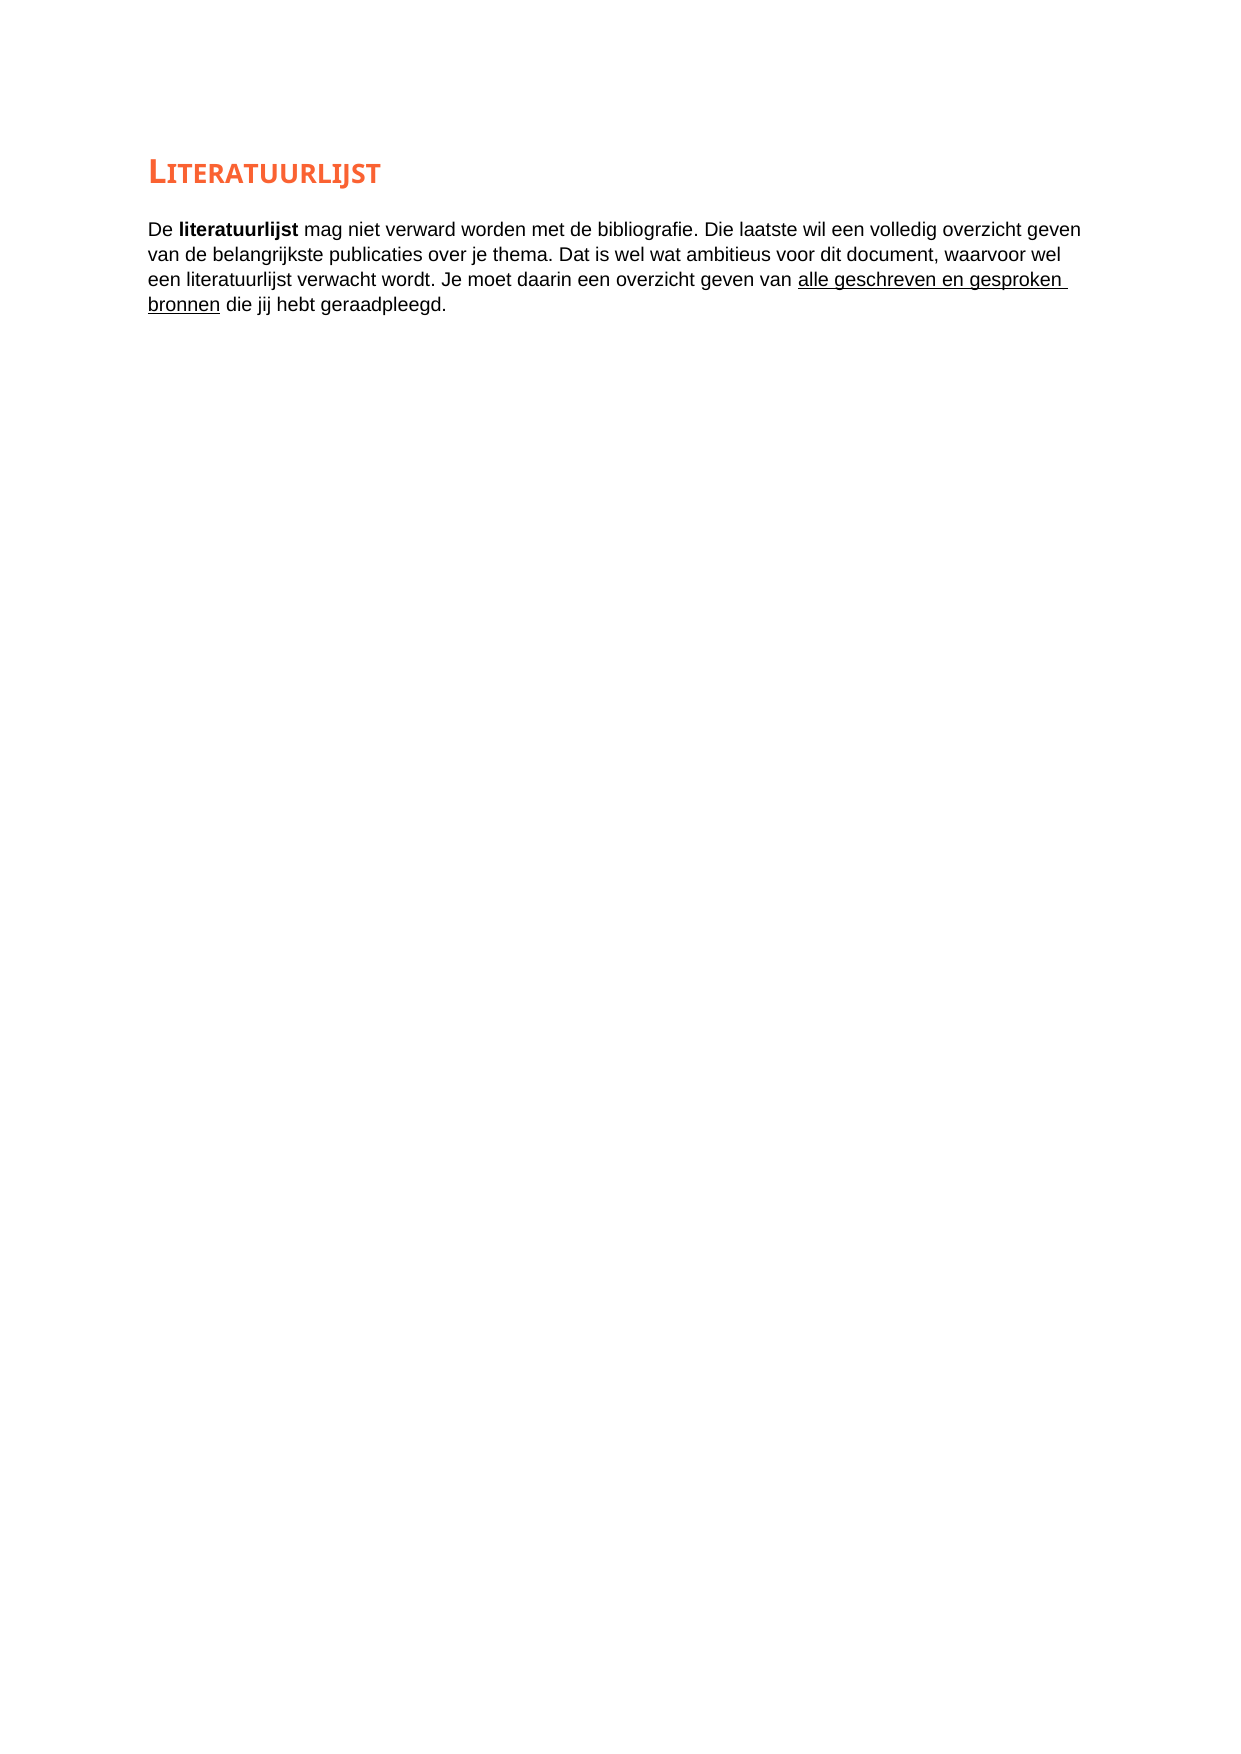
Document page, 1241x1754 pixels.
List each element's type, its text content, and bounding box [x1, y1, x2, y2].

text Literatuurlijst [148, 148, 1092, 193]
text De literatuurlijst mag niet verward worden met de bibliografie. Die laatste wil een volledig overzicht geven van de belangrijkste publicaties over je thema. Dat is wel wat ambitieus voor dit document, waarvoor wel een literatuurlijst verwacht wordt. Je moet daarin een overzicht geven van alle geschreven en gesproken bronnen die jij hebt geraadpleegd. [148, 218, 1092, 316]
